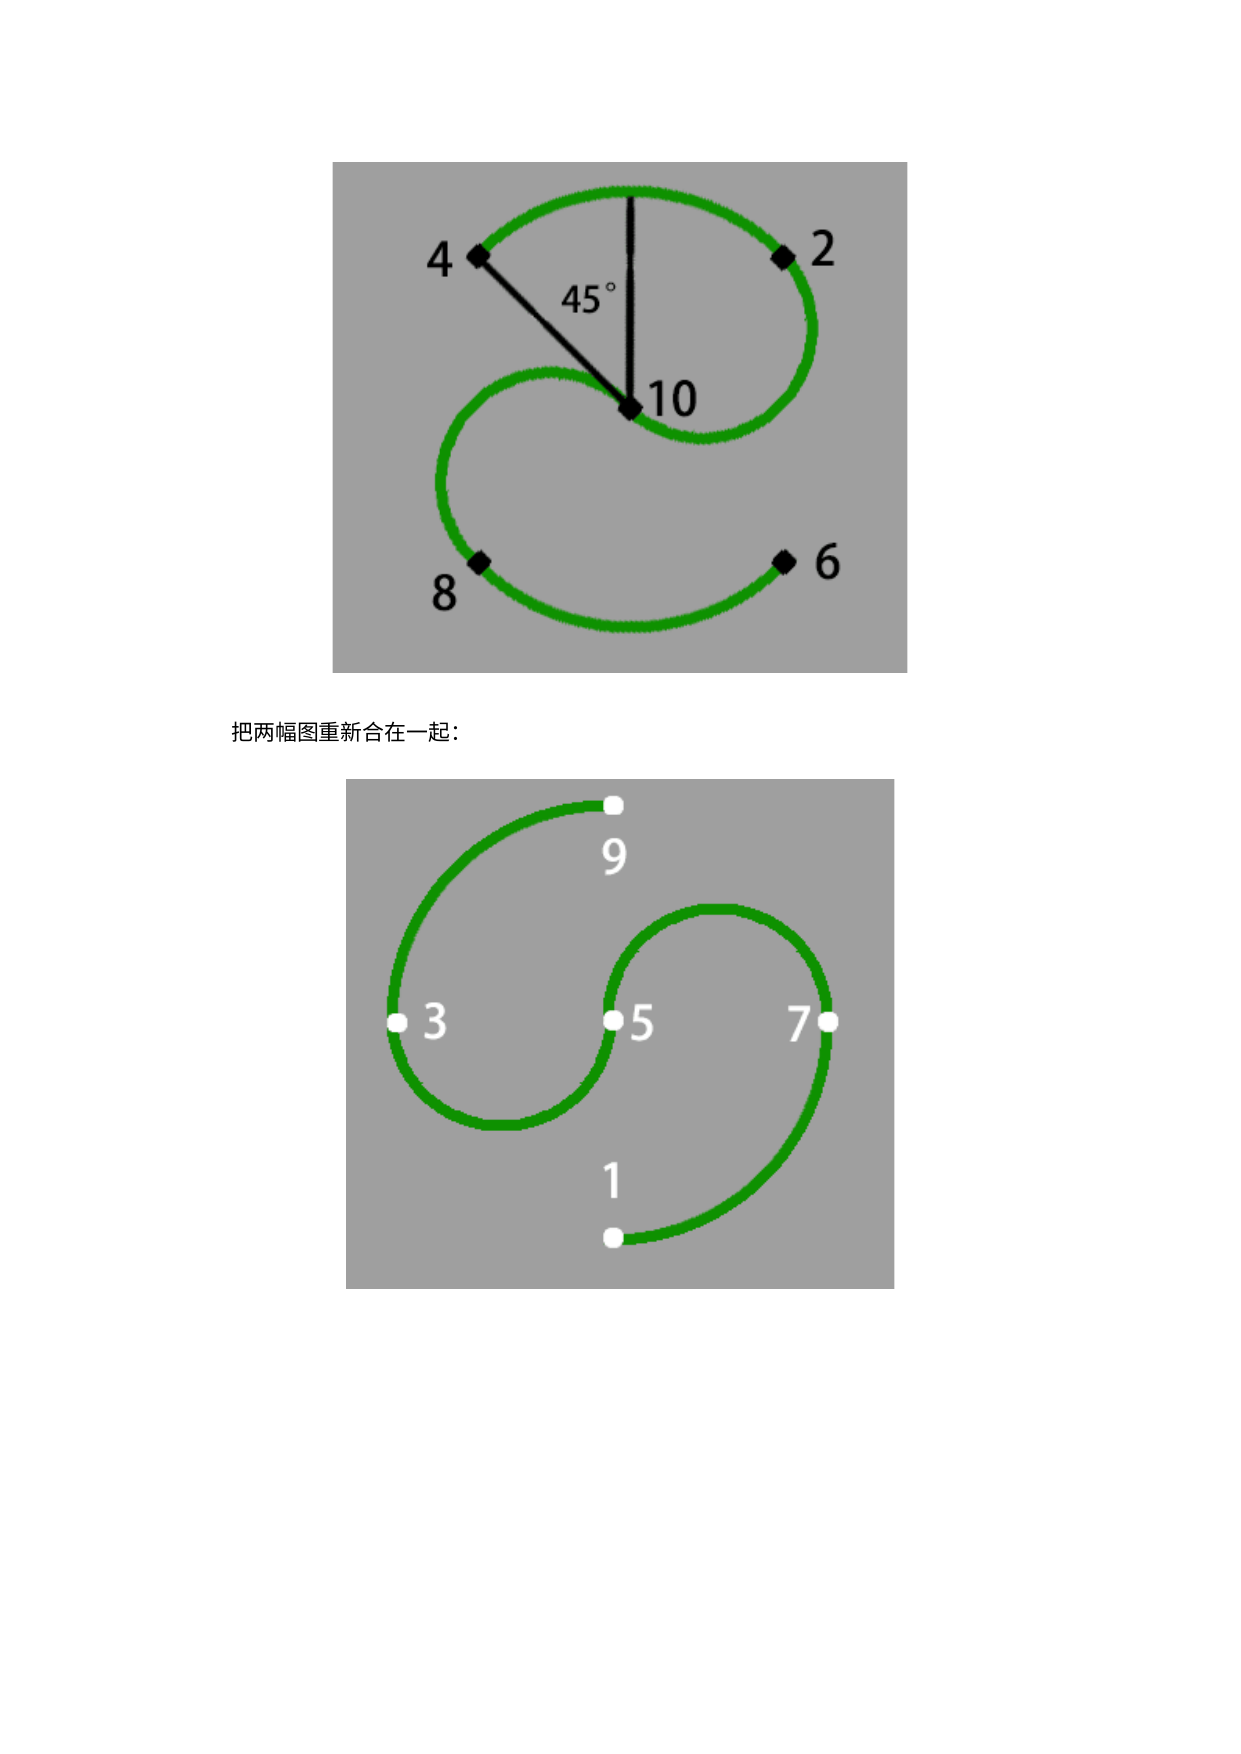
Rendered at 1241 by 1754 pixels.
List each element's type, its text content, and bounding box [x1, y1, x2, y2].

picture [346, 779, 895, 1289]
text 把两幅图重新合在一起： [187, 714, 1053, 747]
picture [332, 162, 908, 673]
